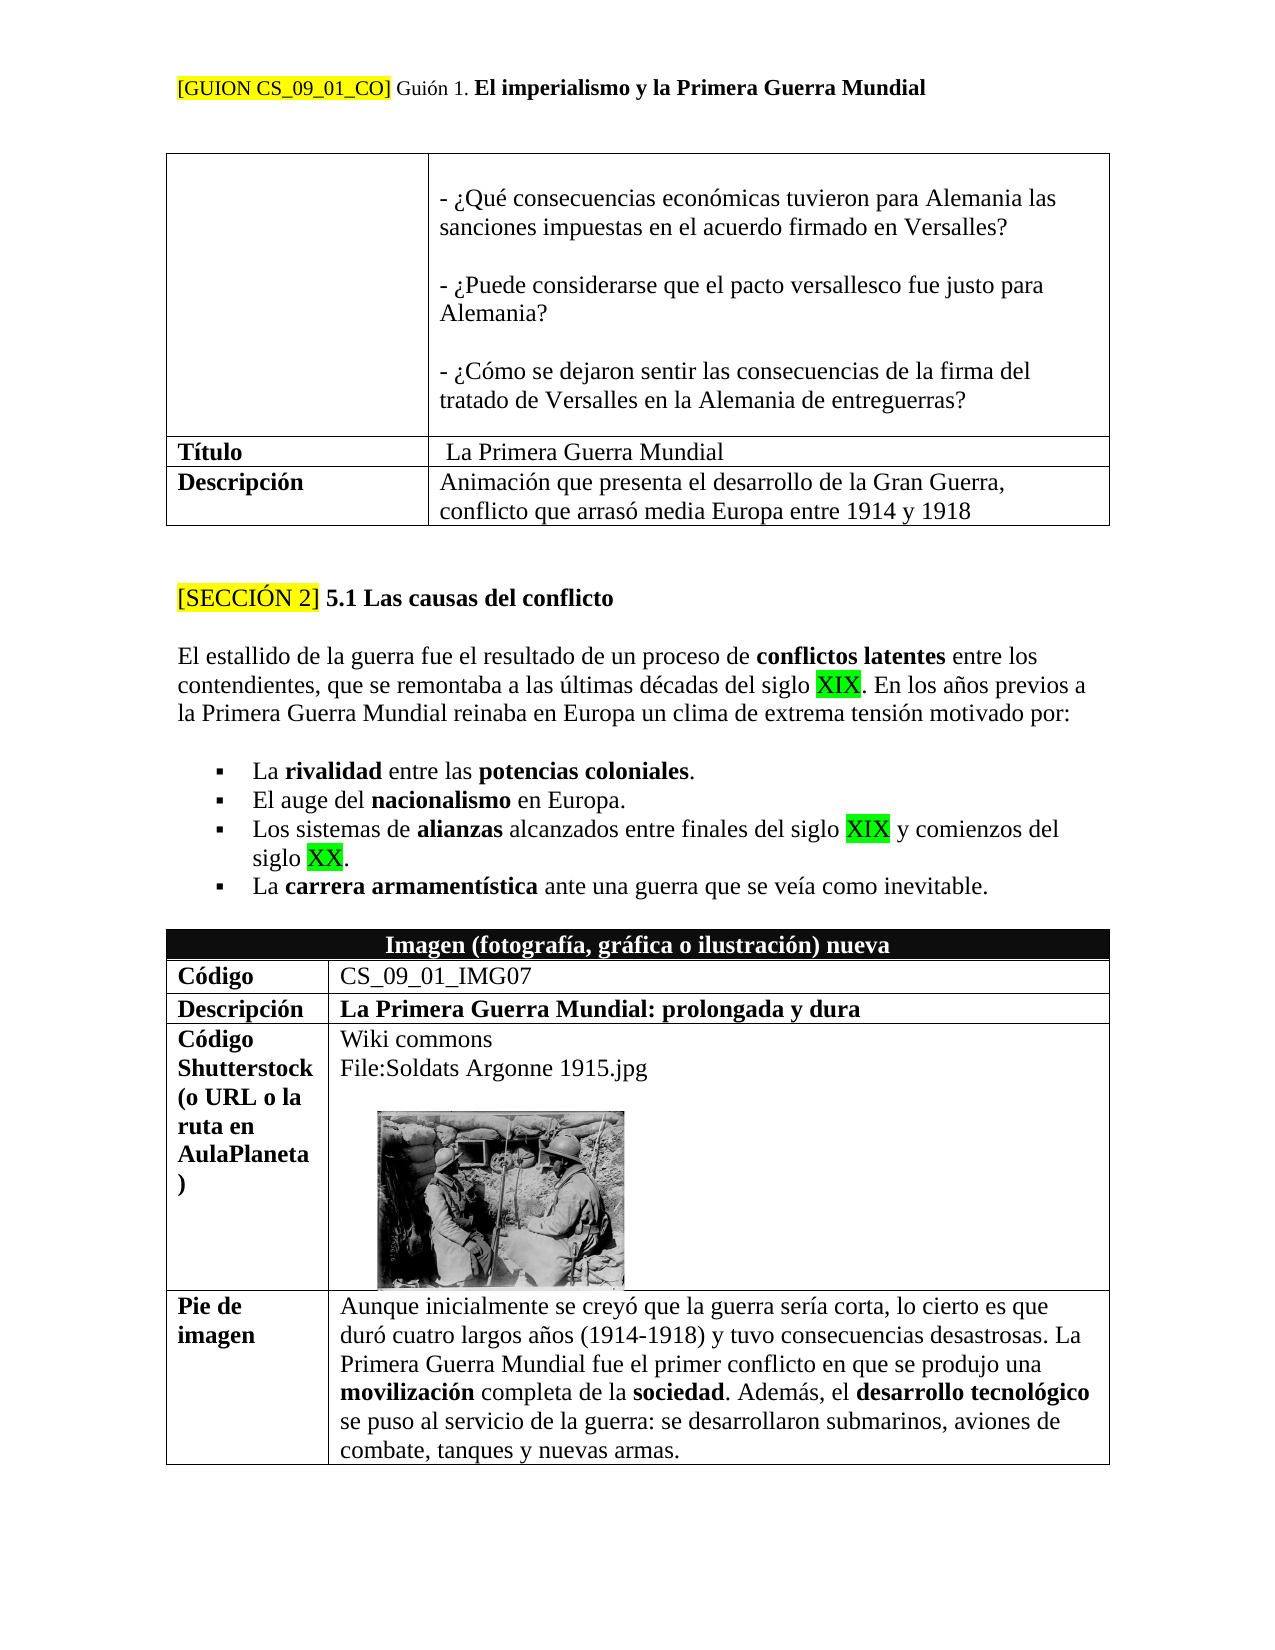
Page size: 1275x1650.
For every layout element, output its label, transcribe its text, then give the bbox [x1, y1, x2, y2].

table_cell Código Shutterstock (o URL o la ruta en AulaPlaneta) [167, 1024, 328, 1290]
table_cell Pie de imagen [167, 1291, 328, 1464]
table_cell Título [167, 437, 428, 466]
table_cell Descripción [167, 467, 428, 524]
table_cell La Primera Guerra Mundial: prolongada y dura [329, 994, 1109, 1023]
picture [377, 1111, 625, 1291]
table_cell Descripción [167, 994, 328, 1023]
list El auge del nacionalismo en Europa. [215, 785, 1098, 814]
table_cell Animación que presenta el desarrollo de la Gran Guerra, conflicto que arrasó media Europa entre 1914 y 1918 [429, 467, 1109, 524]
list Los sistemas de alianzas alcanzados entre finales del siglo XIX y comienzos del siglo XX. [215, 814, 1098, 871]
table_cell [167, 154, 428, 436]
table_cell Código [167, 961, 328, 993]
table_cell La Primera Guerra Mundial [429, 437, 1109, 466]
table_cell CS_09_01_IMG07 [329, 961, 1109, 993]
list La carrera armamentística ante una guerra que se veía como inevitable. [215, 871, 1098, 900]
list La rivalidad entre las potencias coloniales. [215, 756, 1098, 785]
table_cell Wiki commons File:Soldats Argonne 1915.jpg [329, 1024, 1109, 1290]
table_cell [429, 154, 1109, 436]
text [SECCIÓN 2] 5.1 Las causas del conflicto [319, 583, 1098, 612]
text El estallido de la guerra fue el resultado de un proceso de conflictos latentes entre los contendientes, que se remontaba a las últimas décadas del siglo XIX. En los años previos a la Primera Guerra Mundial reinaba en Europa un clima de extrema tensión motivado por: [177, 641, 1098, 727]
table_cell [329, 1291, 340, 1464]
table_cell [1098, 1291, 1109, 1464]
table_header Imagen (fotografía, gráfica o ilustración) nueva [167, 930, 1109, 959]
